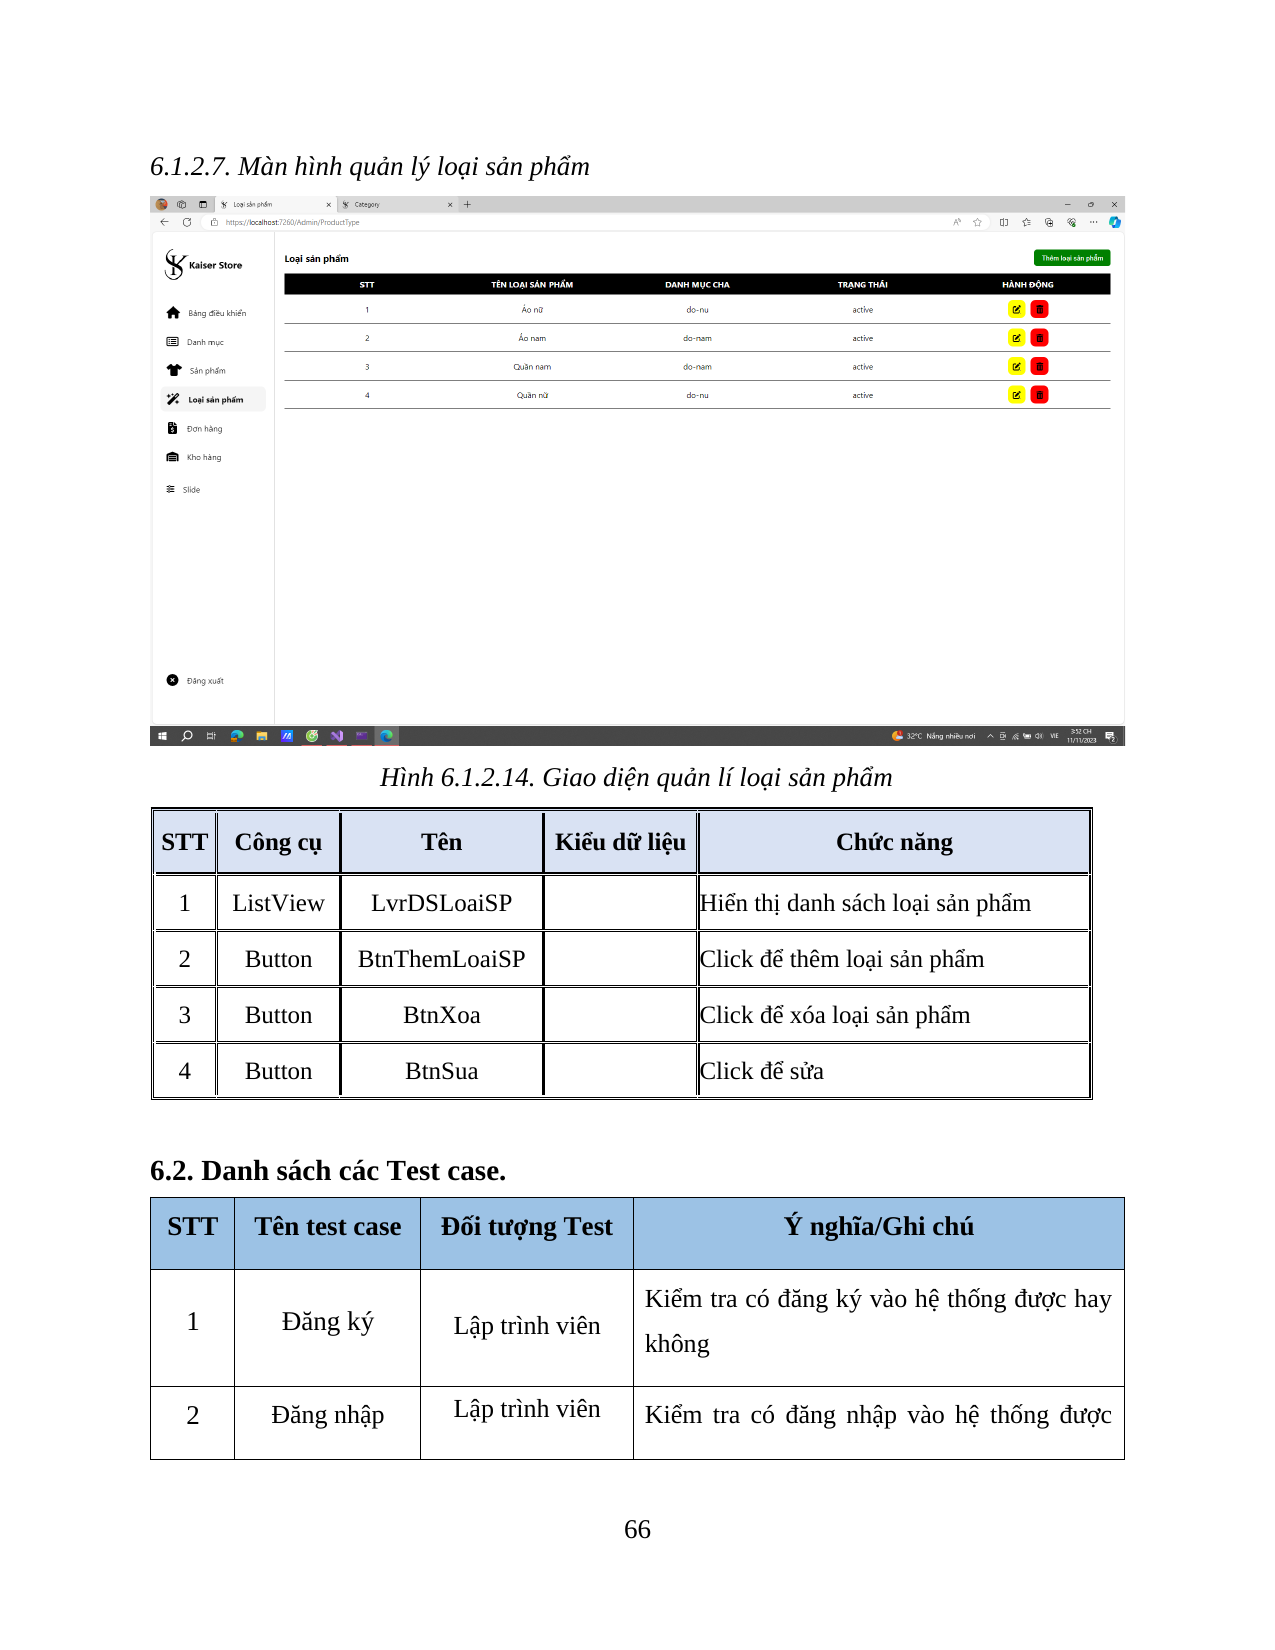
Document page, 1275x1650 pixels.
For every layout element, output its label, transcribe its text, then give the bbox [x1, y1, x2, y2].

table_cell [545, 932, 696, 984]
table_cell Kiểm tra có đăng ký vào hệ thống được hay không [634, 1270, 1124, 1386]
table_cell 1 [151, 1270, 234, 1386]
table_header Công cụ [217, 809, 340, 872]
text Hình 6.1.2.14. Giao diện quản lí loại sản phẩm [150, 761, 1125, 792]
table_header Tên [340, 811, 543, 872]
table_cell Hiển thị danh sách loại sản phẩm [700, 872, 1090, 928]
table_header Kiểu dữ liệu [543, 809, 698, 872]
table_cell Click để sửa [698, 1041, 1091, 1097]
table_header Ý nghĩa/Ghi chú [634, 1198, 1124, 1269]
table_cell Click để thêm loại sản phẩm [700, 929, 1090, 984]
table_cell 2 [154, 929, 215, 984]
table_cell Đăng ký [235, 1270, 420, 1386]
table_cell Lập trình viên [421, 1387, 633, 1458]
table_cell Lập trình viên [421, 1270, 633, 1386]
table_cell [634, 1387, 1124, 1458]
table_header STT [151, 1198, 234, 1269]
table_cell [545, 988, 696, 1041]
table_cell 2 [151, 1387, 234, 1458]
text 6.1.2.7. Màn hình quản lý loại sản phẩm [150, 150, 1125, 181]
table_cell Đăng nhập [235, 1387, 420, 1458]
table_cell BtnSua [340, 1044, 543, 1097]
table_cell LvrDSLoaiSP [342, 876, 542, 928]
table_header Tên test case [235, 1198, 420, 1269]
table_cell BtnThemLoaiSP [342, 932, 542, 984]
table_cell [545, 876, 696, 928]
table_cell Button [217, 1044, 340, 1097]
table_cell 3 [154, 985, 215, 1041]
table_cell ListView [218, 876, 339, 928]
table_cell 1 [154, 872, 215, 928]
table_cell Button [218, 932, 339, 984]
table_cell [543, 1041, 698, 1097]
table_header Chức năng [698, 811, 1089, 872]
table_cell Button [218, 988, 339, 1041]
table_cell 4 [152, 1041, 217, 1097]
table_header Đối tượng Test [421, 1198, 633, 1269]
text 6.2. Danh sách các Test case. [150, 1153, 1125, 1187]
table_header STT [154, 811, 217, 872]
table_cell BtnXoa [342, 988, 542, 1041]
table_cell Click để xóa loại sản phẩm [700, 985, 1090, 1041]
picture [150, 196, 1125, 746]
